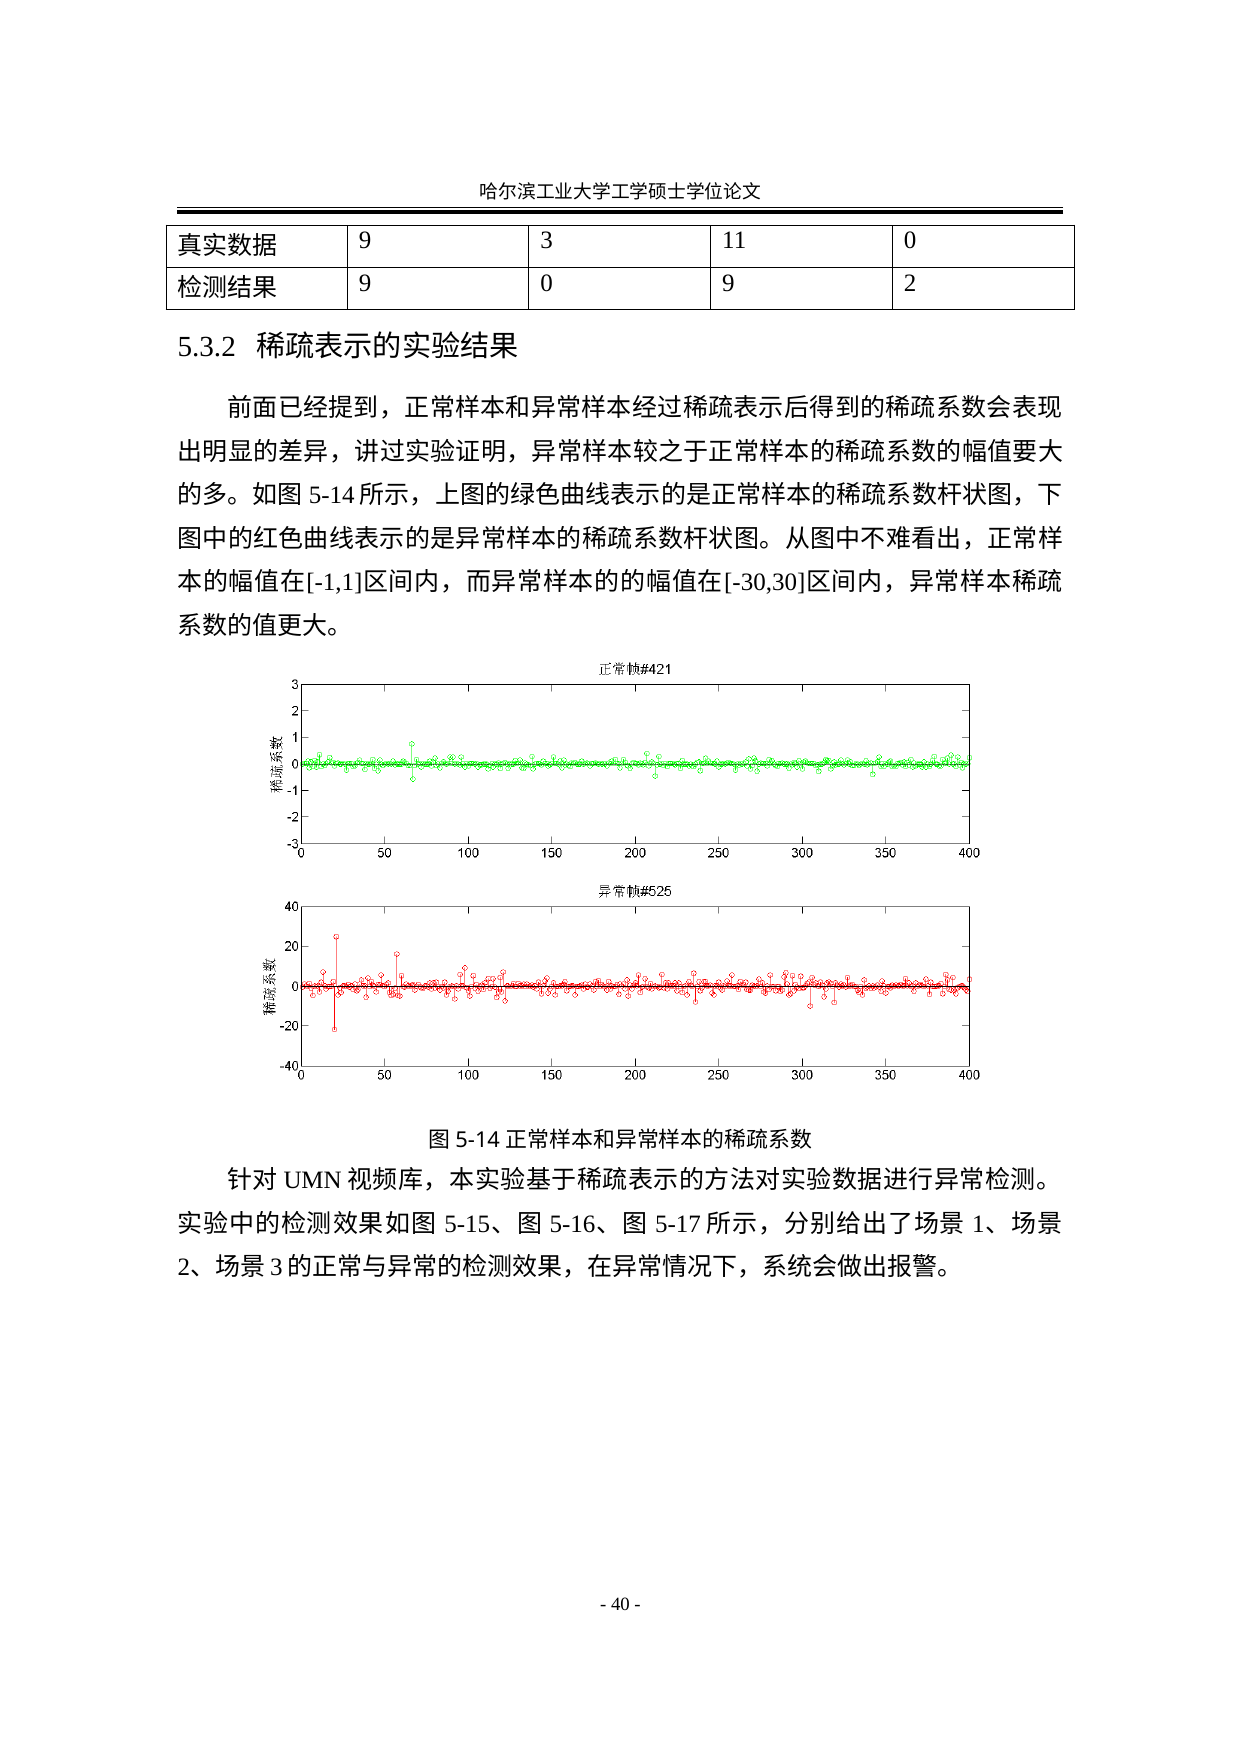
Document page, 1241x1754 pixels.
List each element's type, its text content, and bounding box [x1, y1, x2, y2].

table_cell 真实数据 [167, 226, 347, 267]
table_cell 3 [529, 226, 710, 267]
table_cell 0 [529, 268, 710, 309]
table_cell 检测结果 [167, 268, 347, 309]
table_cell 9 [348, 268, 528, 309]
subtitle 稀疏表示的实验结果 [177, 323, 1063, 365]
table_cell 9 [348, 226, 528, 267]
table_cell 11 [711, 226, 892, 267]
picture [189, 648, 1051, 1117]
table_cell 0 [893, 226, 1074, 267]
table_cell 9 [711, 268, 892, 309]
table_cell 2 [893, 268, 1074, 309]
